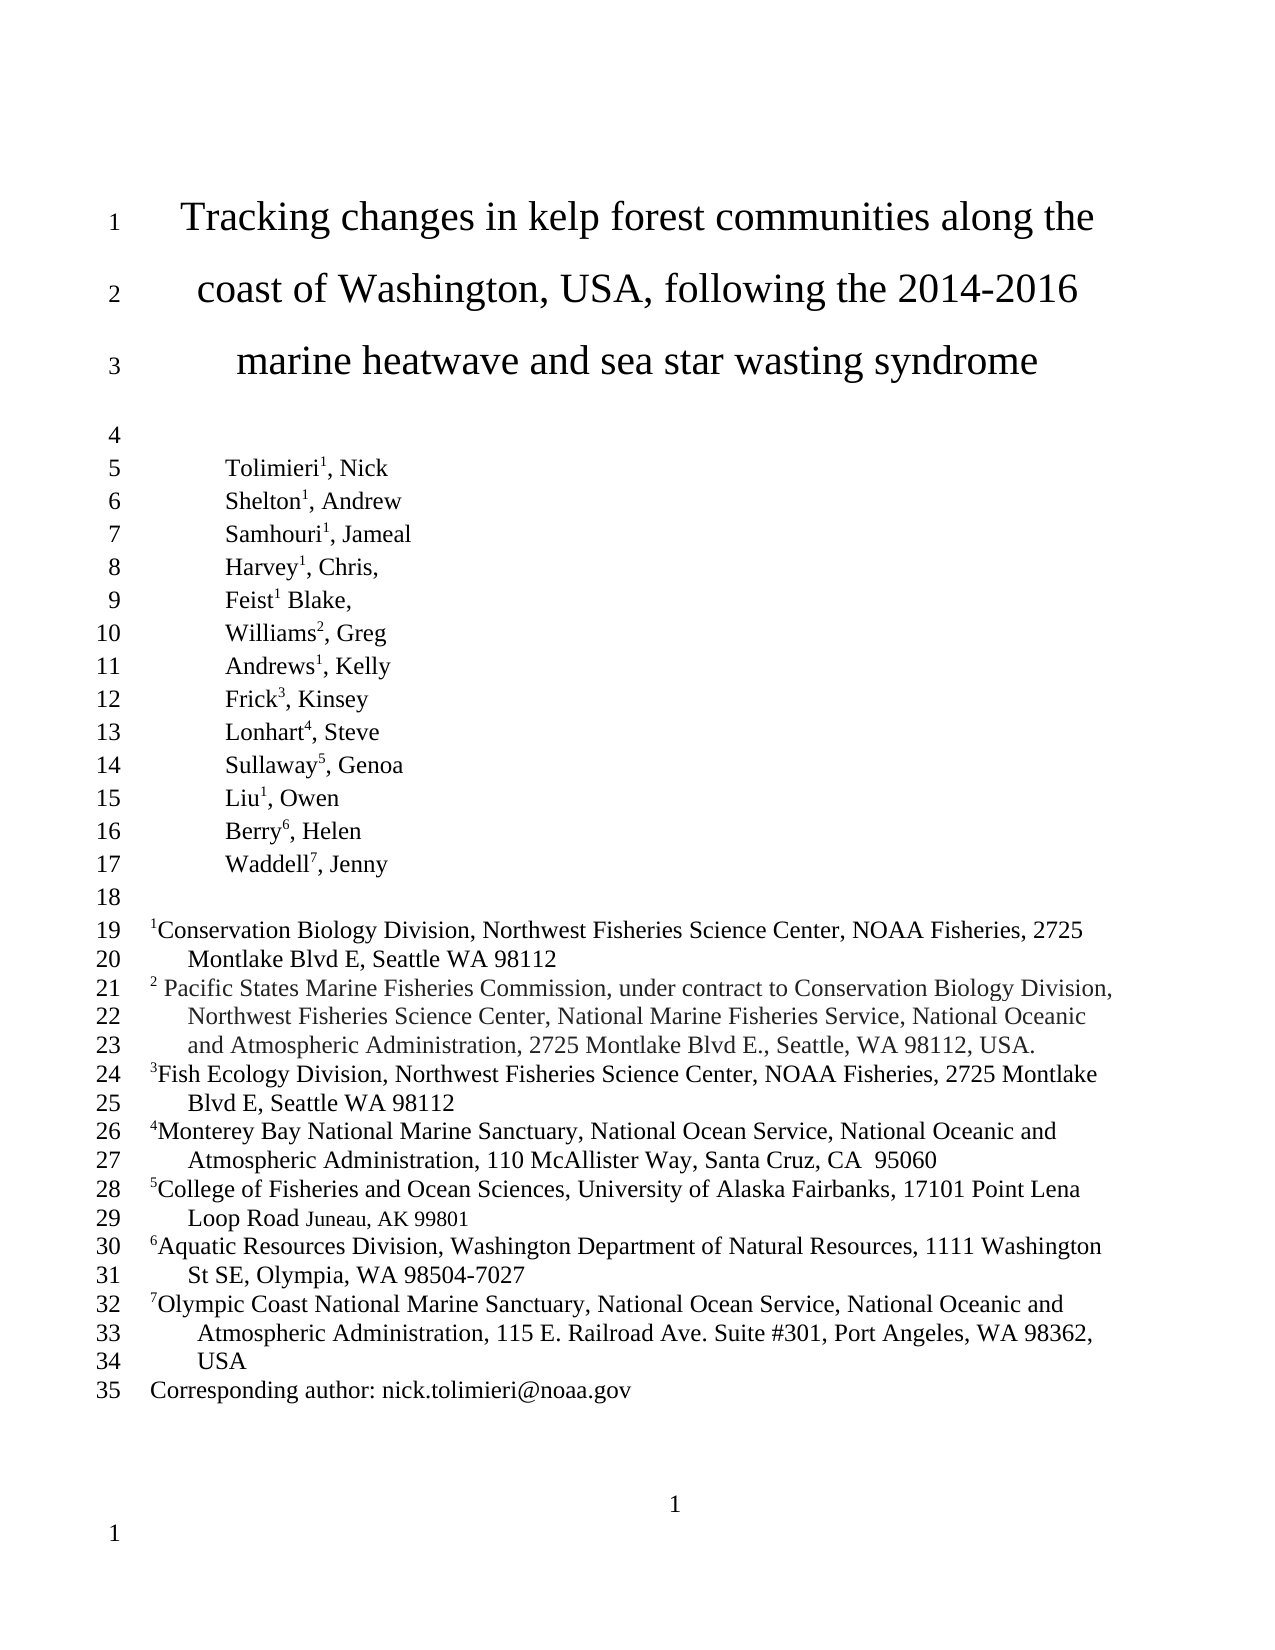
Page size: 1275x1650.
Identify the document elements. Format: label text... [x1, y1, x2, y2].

text Liu1, Owen [150, 783, 1125, 812]
text 6Aquatic Resources Division, Washington Department of Natural Resources, 1111 Washington St SE, Olympia, WA 98504-7027 [150, 1231, 1125, 1289]
text 7Olympic Coast National Marine Sanctuary, National Ocean Service, National Oceanic and Atmospheric Administration, 115 E. Railroad Ave. Suite #301, Port Angeles, WA 98362, USA [150, 1289, 1125, 1375]
text Lonhart4, Steve [150, 717, 1125, 746]
text Sullaway5, Genoa [150, 750, 1125, 779]
text Berry6, Helen [150, 816, 1125, 845]
text Samhouri1, Jameal [150, 519, 1125, 548]
subtitle Tracking changes in kelp forest communities along the coast of Washington, USA, following the 2014-2016 marine heatwave and sea star wasting syndrome [150, 192, 1125, 383]
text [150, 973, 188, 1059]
text 5College of Fisheries and Ocean Sciences, University of Alaska Fairbanks, 17101 Point Lena Loop Road Juneau, AK 99801 [150, 1174, 1125, 1231]
text 4Monterey Bay National Marine Sanctuary, National Ocean Service, National Oceanic and Atmospheric Administration, 110 McAllister Way, Santa Cruz, CA 95060 [150, 1116, 1125, 1174]
text Feist1 Blake, [150, 585, 1125, 614]
text Williams2, Greg [150, 618, 1125, 647]
text Harvey1, Chris, [150, 552, 1125, 581]
text Waddell7, Jenny [150, 849, 1125, 878]
text Corresponding author: nick.tolimieri@noaa.gov [150, 1375, 1125, 1404]
text Tolimieri1, Nick [150, 453, 1125, 482]
text Frick3, Kinsey [150, 684, 1125, 713]
text Shelton1, Andrew [150, 486, 1125, 514]
text Andrews1, Kelly [150, 651, 1125, 680]
text 1Conservation Biology Division, Northwest Fisheries Science Center, NOAA Fisheries, 2725 Montlake Blvd E, Seattle WA 98112 [150, 915, 1125, 973]
text 3Fish Ecology Division, Northwest Fisheries Science Center, NOAA Fisheries, 2725 Montlake Blvd E, Seattle WA 98112 [150, 1059, 1125, 1116]
